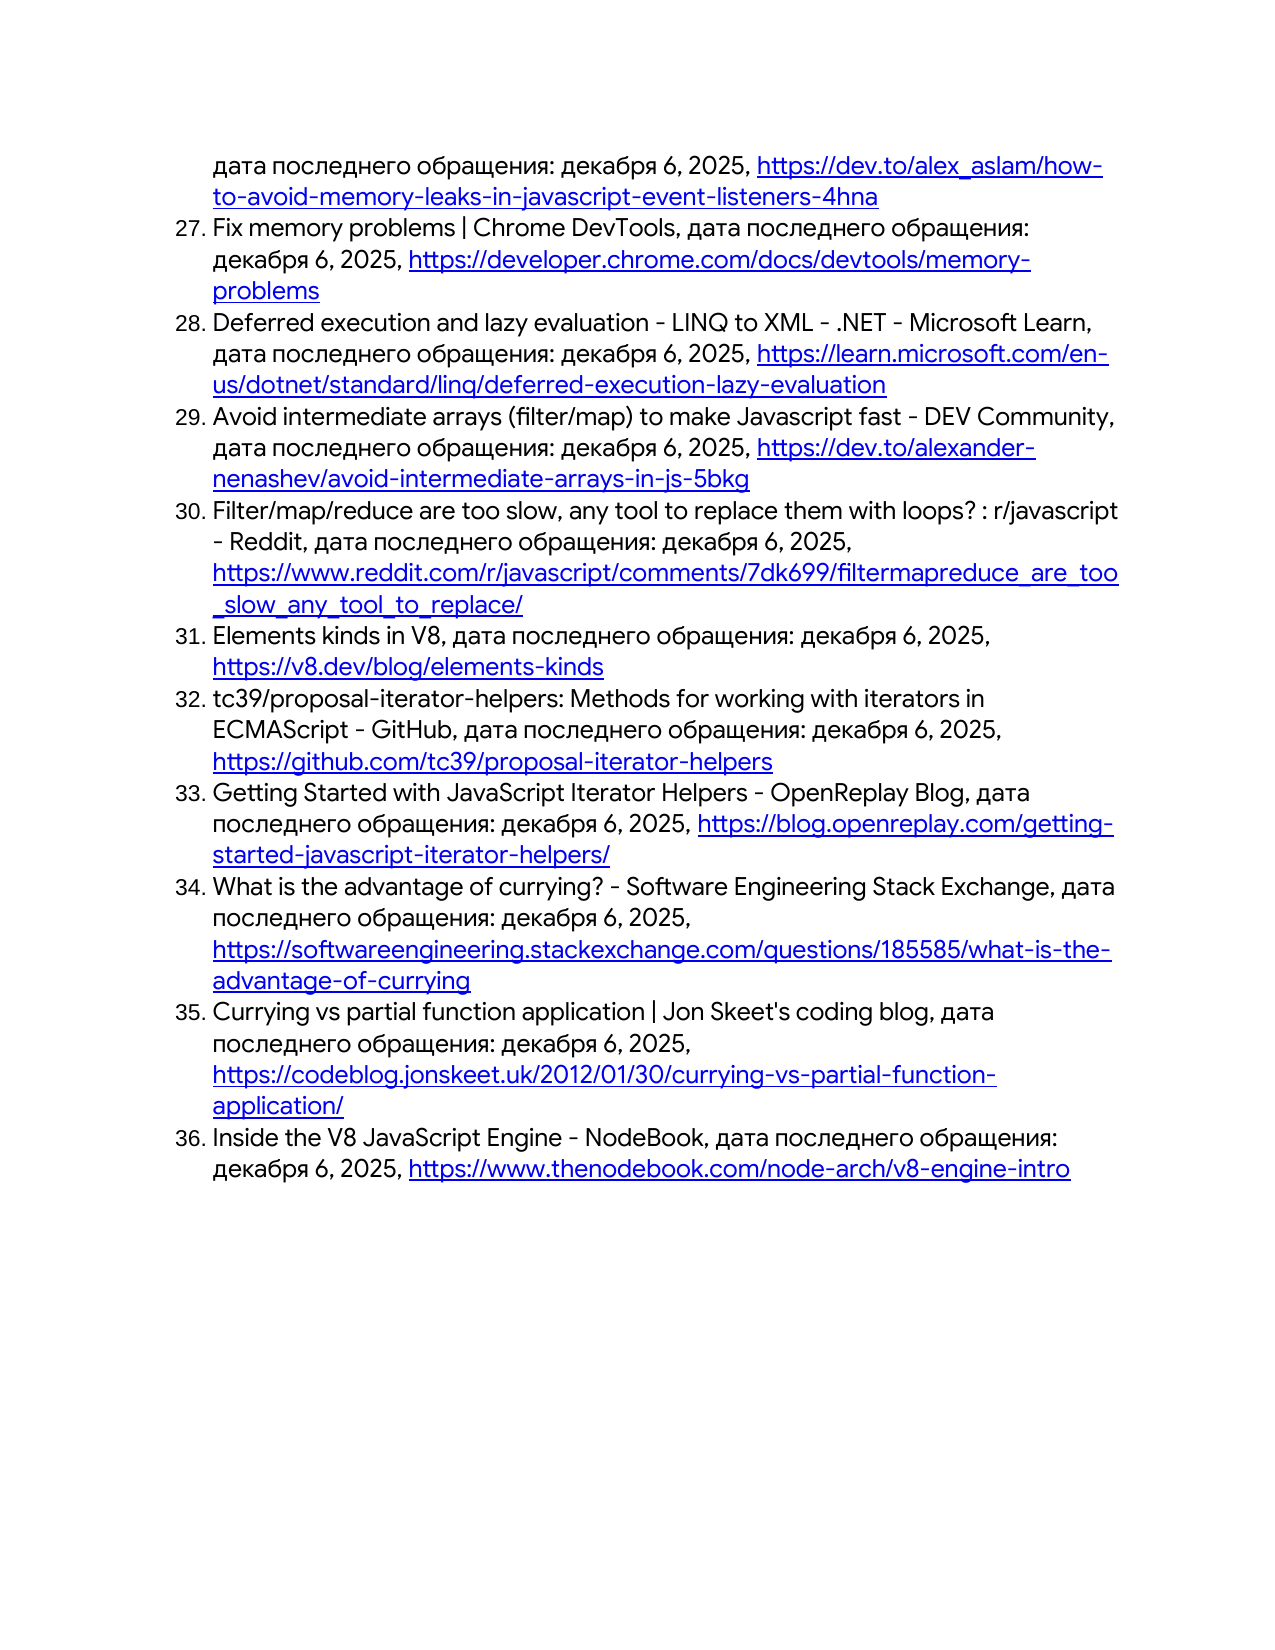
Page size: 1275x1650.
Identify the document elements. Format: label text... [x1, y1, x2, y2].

list Fix memory problems | Chrome DevTools, дата последнего обращения: декабря 6, 2025, https://developer.chrome.com/docs/devtools/memory-problems [175, 213, 1125, 307]
list Getting Started with JavaScript Iterator Helpers - OpenReplay Blog, дата последнего обращения: декабря 6, 2025, https://blog.openreplay.com/getting-started-javascript-iterator-helpers/ [175, 777, 1125, 871]
list Currying vs partial function application | Jon Skeet's coding blog, дата последнего обращения: декабря 6, 2025, https://codeblog.jonskeet.uk/2012/01/30/currying-vs-partial-function-application/ [175, 997, 1125, 1122]
list tc39/proposal-iterator-helpers: Methods for working with iterators in ECMAScript - GitHub, дата последнего обращения: декабря 6, 2025, https://github.com/tc39/proposal-iterator-helpers [175, 683, 1125, 777]
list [175, 150, 1125, 213]
list Deferred execution and lazy evaluation - LINQ to XML - .NET - Microsoft Learn, дата последнего обращения: декабря 6, 2025, https://learn.microsoft.com/en-us/dotnet/standard/linq/deferred-execution-lazy-evaluation [175, 307, 1125, 401]
list What is the advantage of currying? - Software Engineering Stack Exchange, дата последнего обращения: декабря 6, 2025, https://softwareengineering.stackexchange.com/questions/185585/what-is-the-advantage-of-currying [175, 871, 1125, 997]
list Avoid intermediate arrays (filter/map) to make Javascript fast - DEV Community, дата последнего обращения: декабря 6, 2025, https://dev.to/alexander-nenashev/avoid-intermediate-arrays-in-js-5bkg [175, 401, 1125, 495]
list Filter/map/reduce are too slow, any tool to replace them with loops? : r/javascript - Reddit, дата последнего обращения: декабря 6, 2025, https://www.reddit.com/r/javascript/comments/7dk699/filtermapreduce_are_too_slow_any_tool_to_replace/ [175, 495, 1125, 620]
list Inside the V8 JavaScript Engine - NodeBook, дата последнего обращения: декабря 6, 2025, https://www.thenodebook.com/node-arch/v8-engine-intro [175, 1122, 1125, 1185]
list Elements kinds in V8, дата последнего обращения: декабря 6, 2025, https://v8.dev/blog/elements-kinds [175, 620, 1125, 683]
